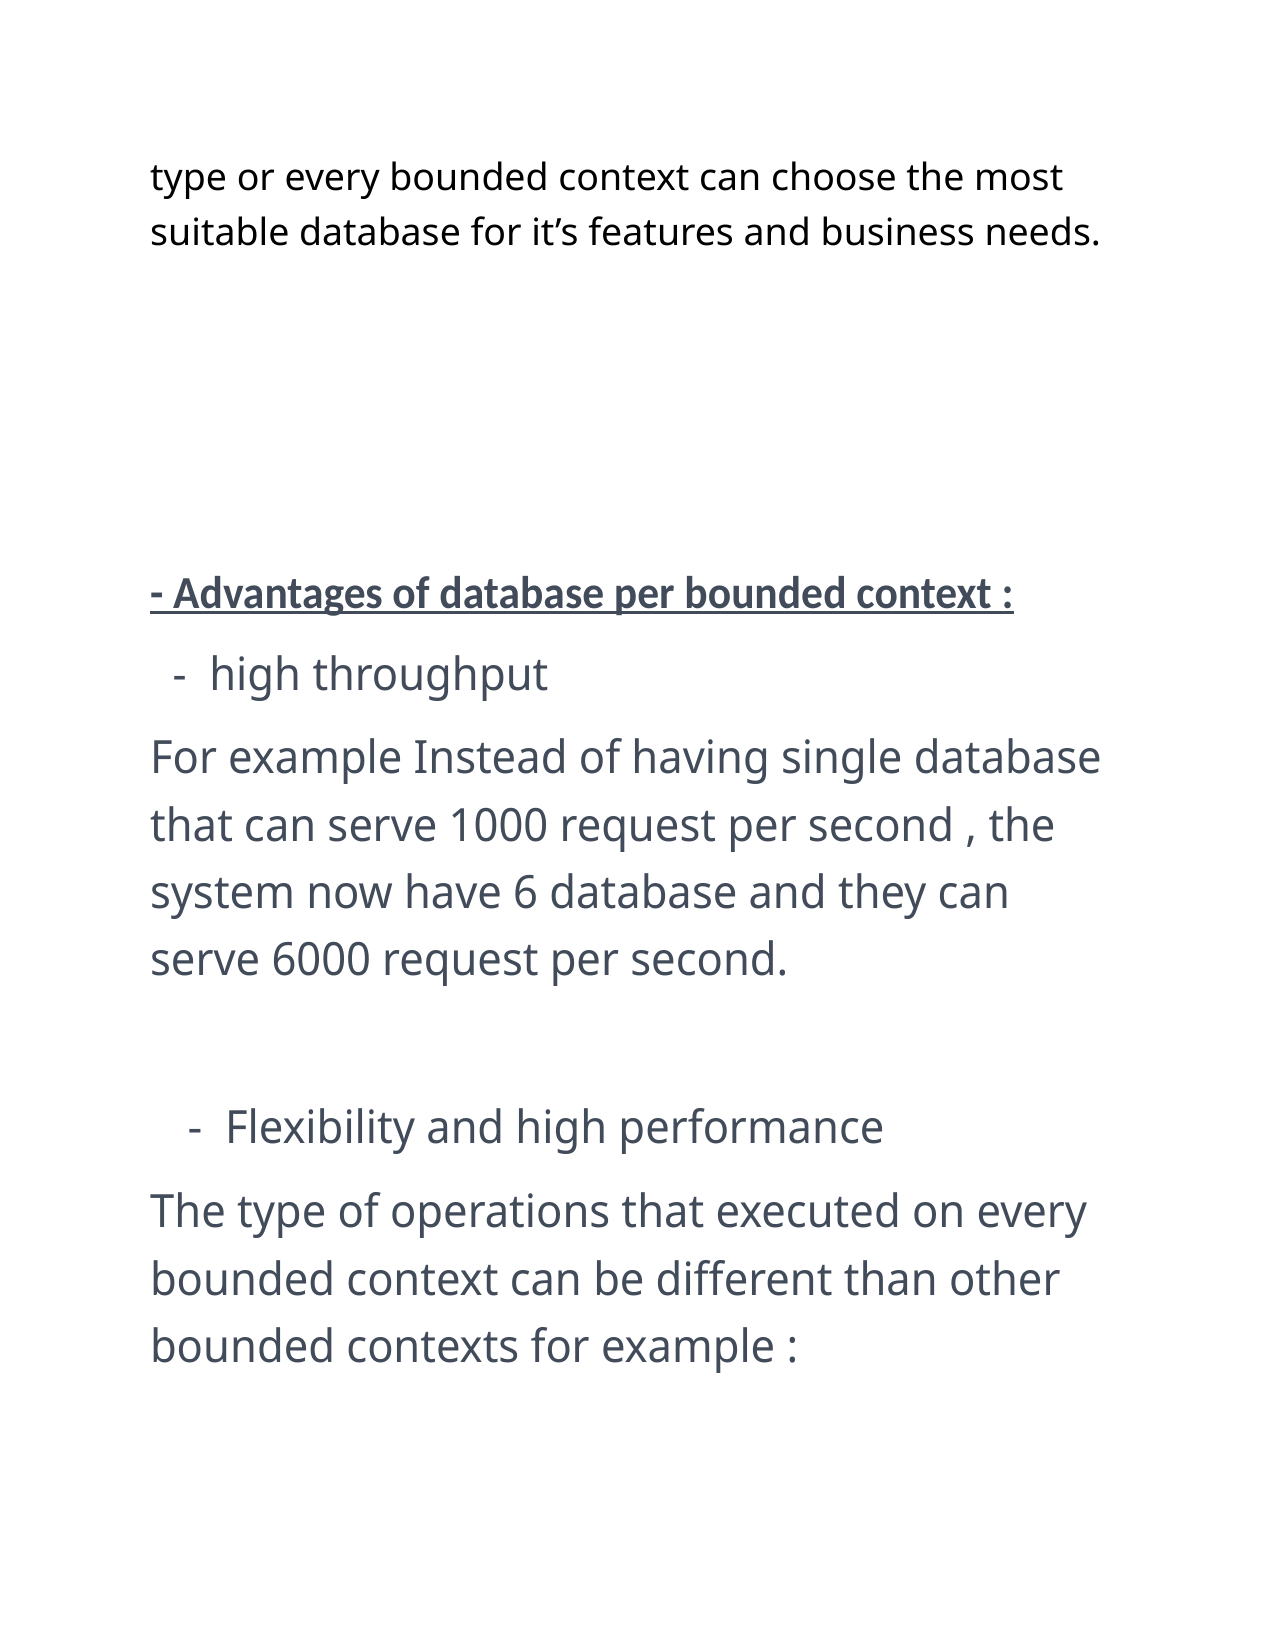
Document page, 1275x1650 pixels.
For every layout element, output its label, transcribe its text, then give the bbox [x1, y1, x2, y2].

text - high throughput [150, 641, 1125, 703]
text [150, 150, 1125, 256]
text For example Instead of having single database that can serve 1000 request per second , the system now have 6 database and they can serve 6000 request per second. [150, 725, 1125, 989]
list Flexibility and high performance [187, 1095, 1125, 1157]
text - Advantages of database per bounded context : [150, 564, 1125, 620]
text The type of operations that executed on every bounded context can be different than other bounded contexts for example : [150, 1179, 1125, 1376]
